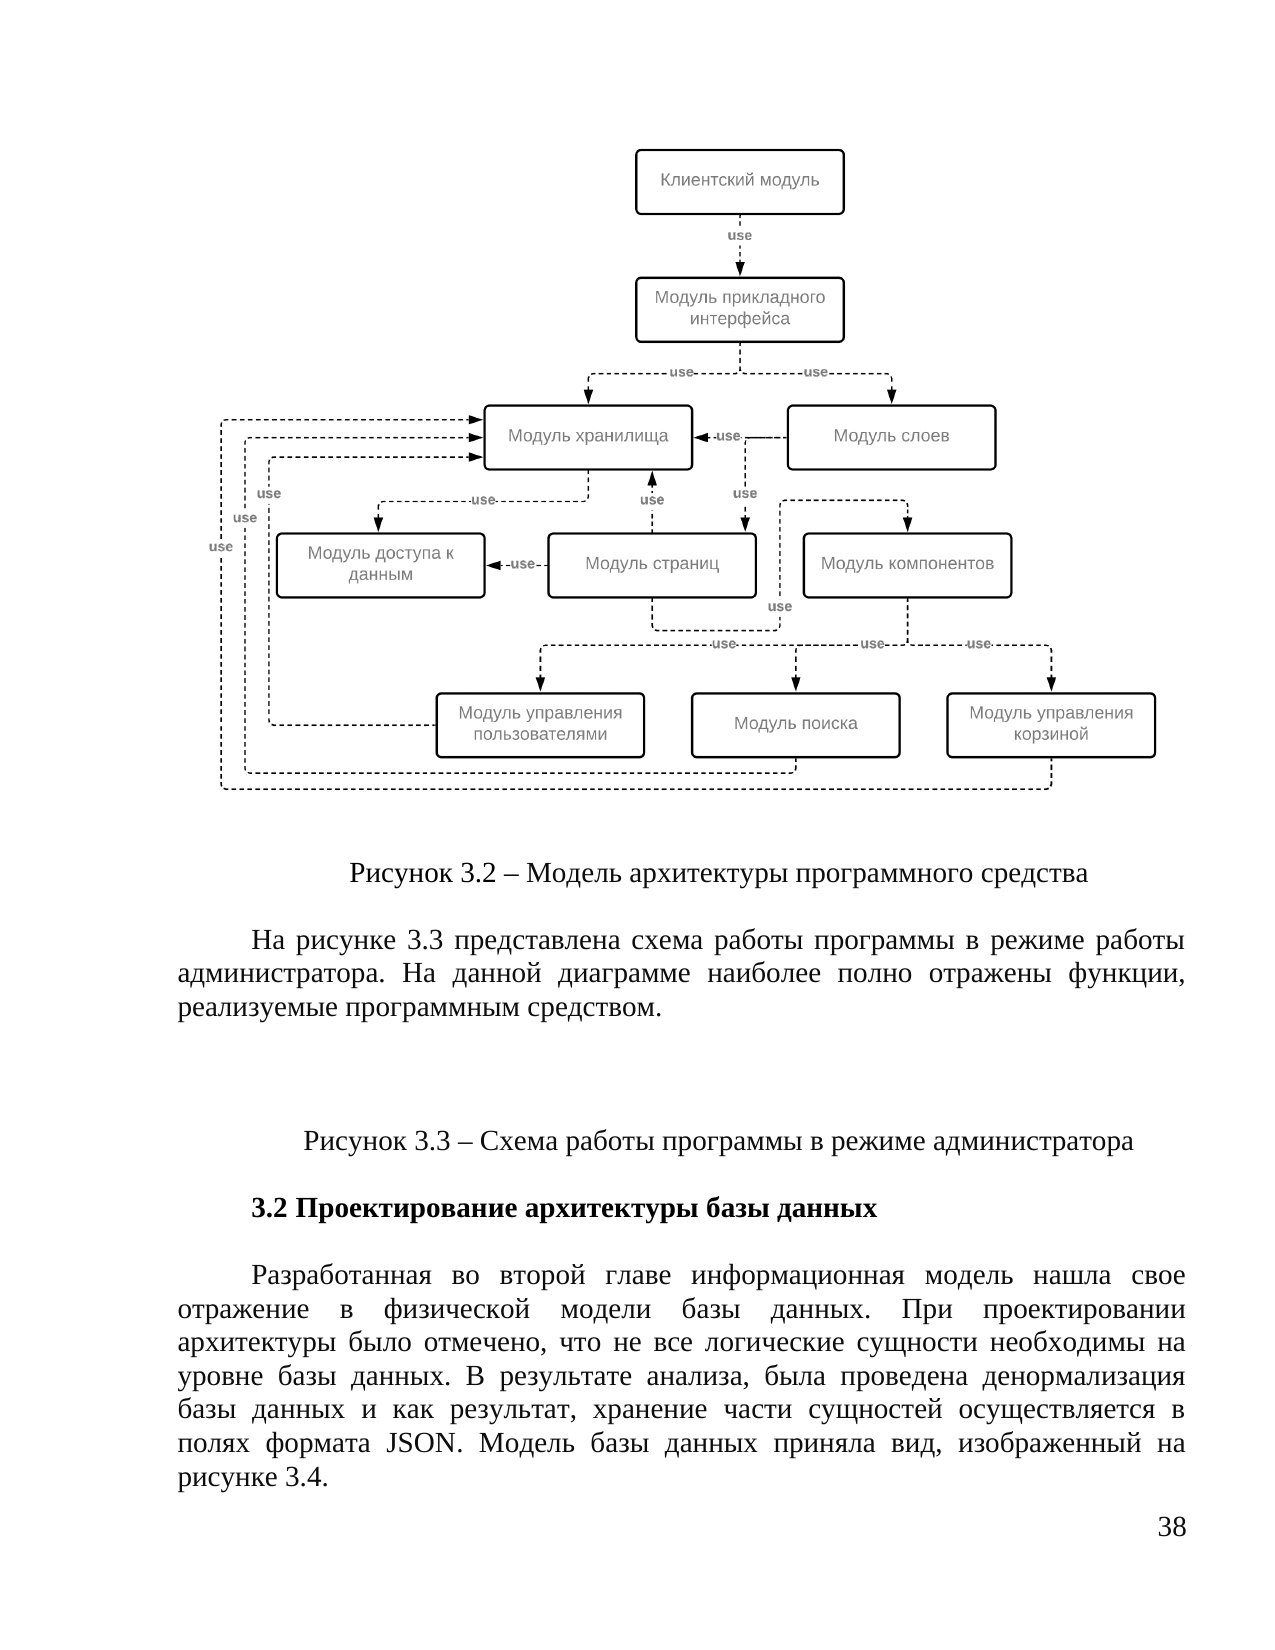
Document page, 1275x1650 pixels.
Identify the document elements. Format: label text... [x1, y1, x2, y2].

picture [177, 118, 1187, 822]
text Рисунок 3.2 – Модель архитектуры программного средства [177, 855, 1186, 888]
subtitle 3.2 Проектирование архитектуры базы данных [251, 1190, 1186, 1224]
text Разработанная во второй главе информационная модель нашла свое отражение в физической модели базы данных. При проектировании архитектуры было отмечено, что не все логические сущности необходимы на уровне базы данных. В результате анализа, была проведена денормализация базы данных и как результат, хранение части сущностей осуществляется в полях формата JSON. Модель базы данных приняла вид, изображенный на рисунке 3.4. [177, 1257, 1186, 1492]
text Рисунок 3.3 – Схема работы программы в режиме администратора [177, 1123, 1186, 1157]
text На рисунке 3.3 представлена схема работы программы в режиме работы администратора. На данной диаграмме наиболее полно отражены функции, реализуемые программным средством. [177, 922, 1186, 1023]
